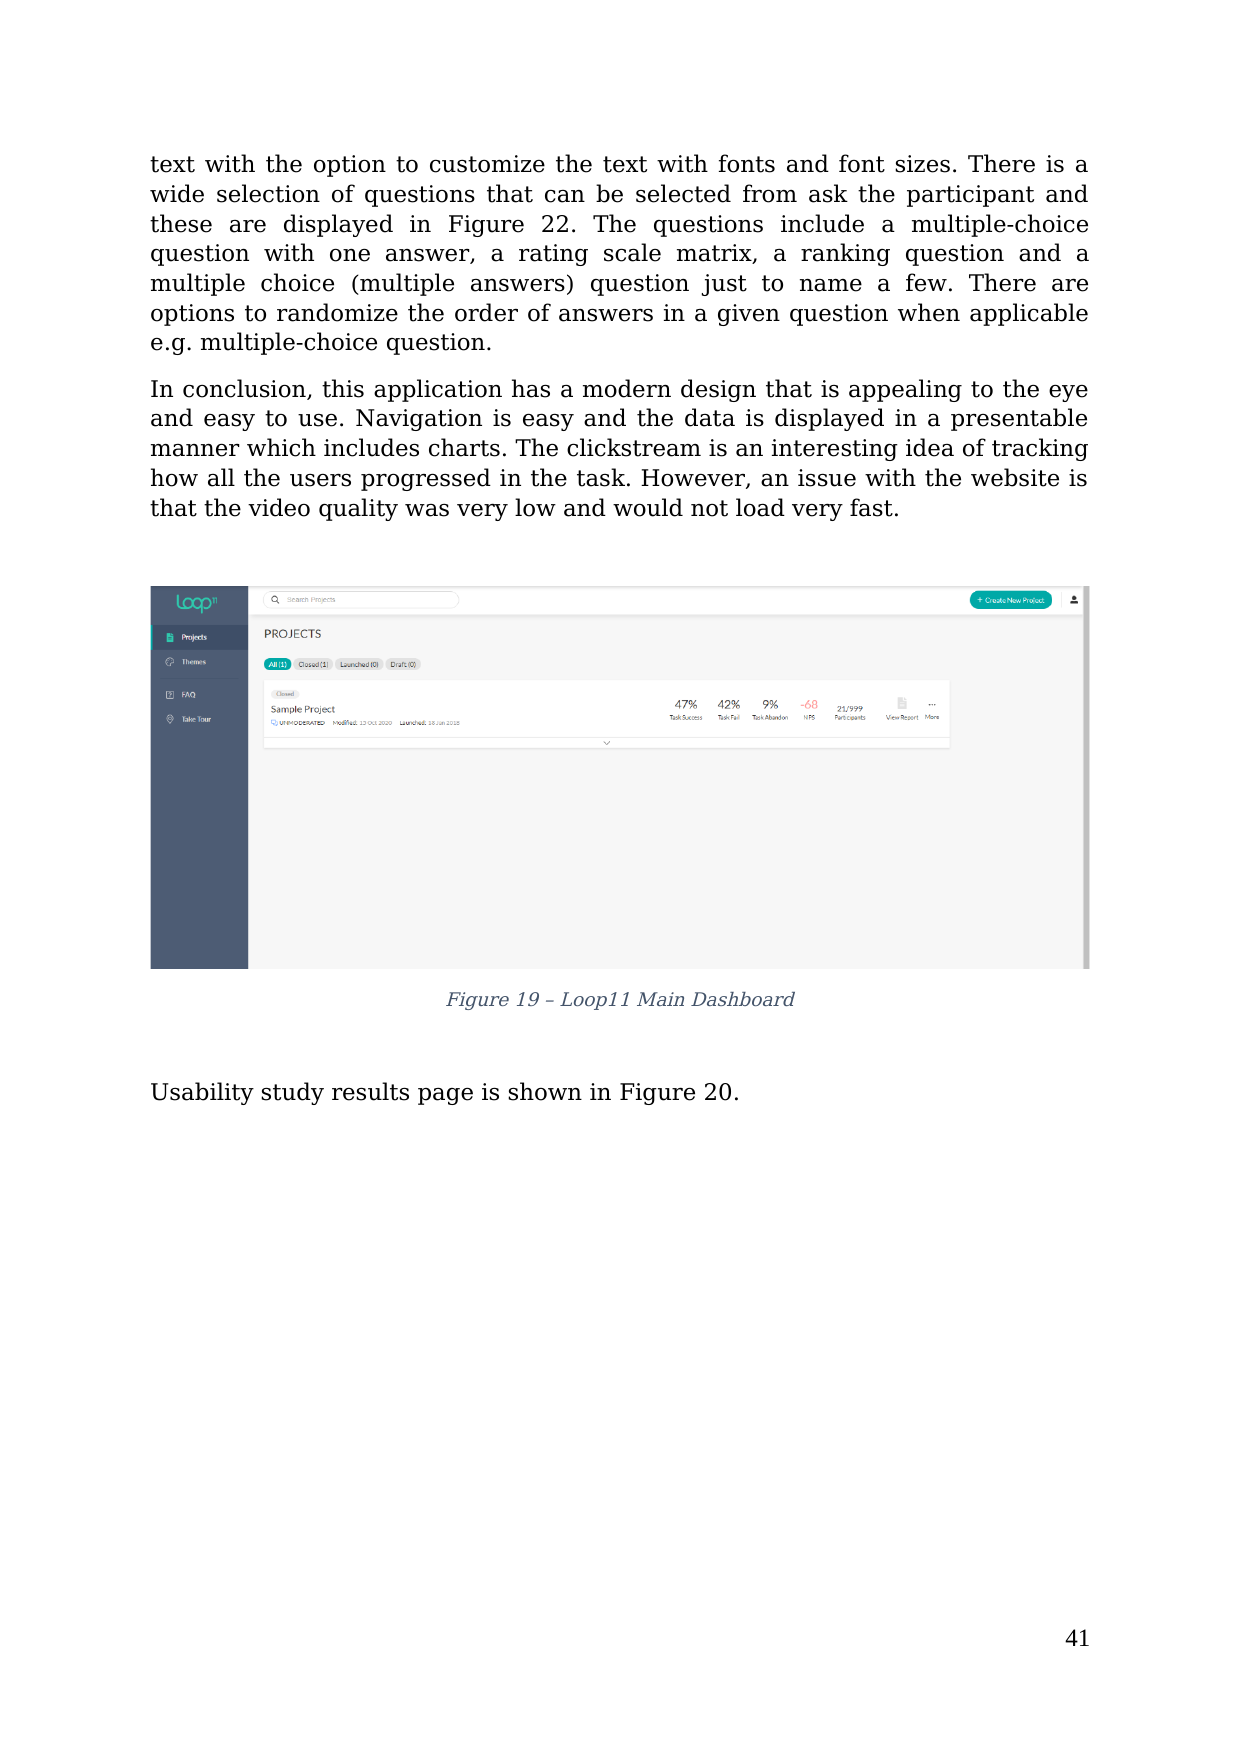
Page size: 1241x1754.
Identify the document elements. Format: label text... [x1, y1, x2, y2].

text Figure 19 – Loop11 Main Dashboard [150, 988, 1090, 1010]
picture [150, 586, 1090, 969]
text Usability study results page is shown in Figure 20. [150, 1077, 1090, 1105]
text In conclusion, this application has a modern design that is appealing to the eye and easy to use. Navigation is easy and the data is displayed in a presentable manner which includes charts. The clickstream is an interesting idea of tracking how all the users progressed in the task. However, an issue with the website is that the video quality was very low and would not load very fast. [150, 374, 1090, 521]
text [150, 150, 1090, 356]
